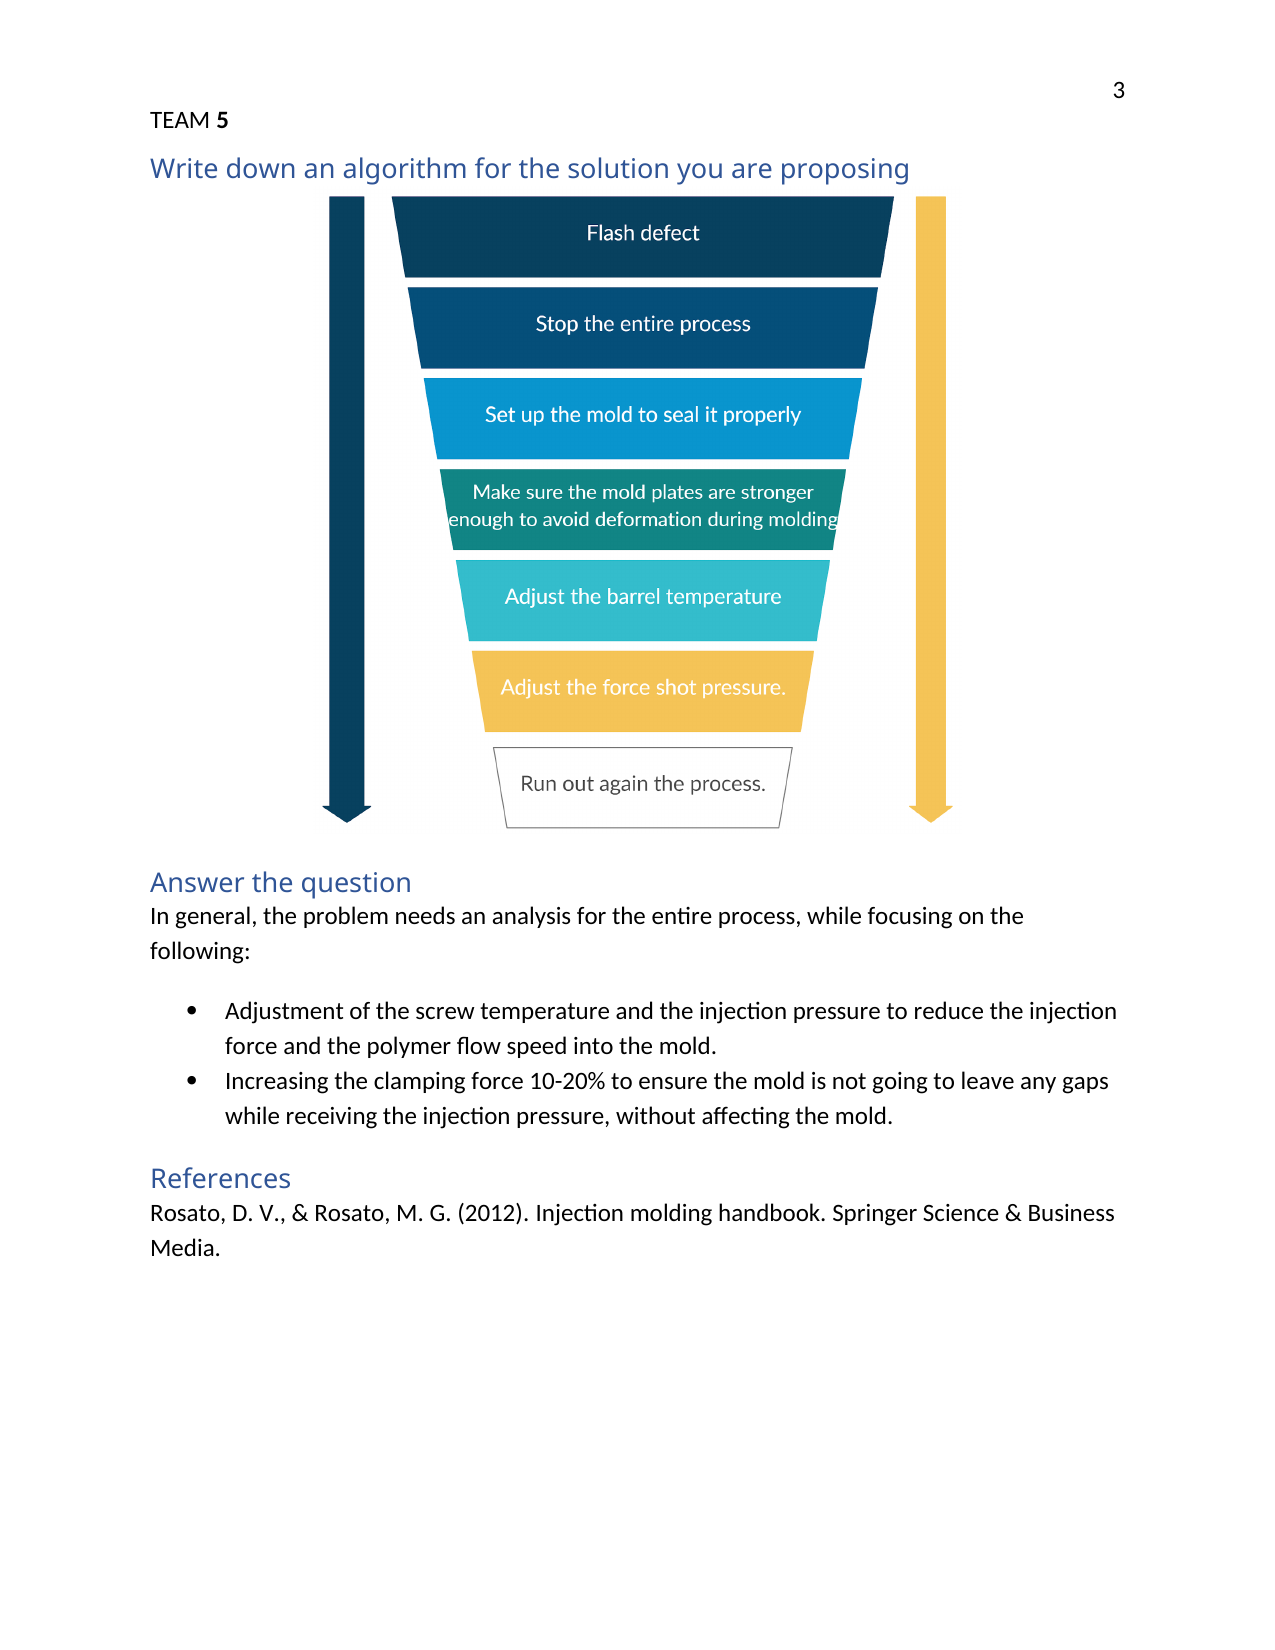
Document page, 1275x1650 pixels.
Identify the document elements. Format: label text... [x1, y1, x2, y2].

list Adjustment of the screw temperature and the injection pressure to reduce the injection force and the polymer flow speed into the mold. [187, 995, 1125, 1060]
text Rosato, D. V., & Rosato, M. G. (2012). Injection molding handbook. Springer Science & Business Media. [150, 1197, 1125, 1262]
subtitle References [150, 1160, 1125, 1197]
text In general, the problem needs an analysis for the entire process, while focusing on the following: [150, 900, 1125, 965]
picture [312, 186, 963, 834]
list Increasing the clamping force 10-20% to ensure the mold is not going to leave any gaps while receiving the injection pressure, without affecting the mold. [187, 1065, 1125, 1130]
subtitle Answer the question [150, 863, 1125, 900]
subtitle Write down an algorithm for the solution you are proposing [150, 150, 1125, 187]
